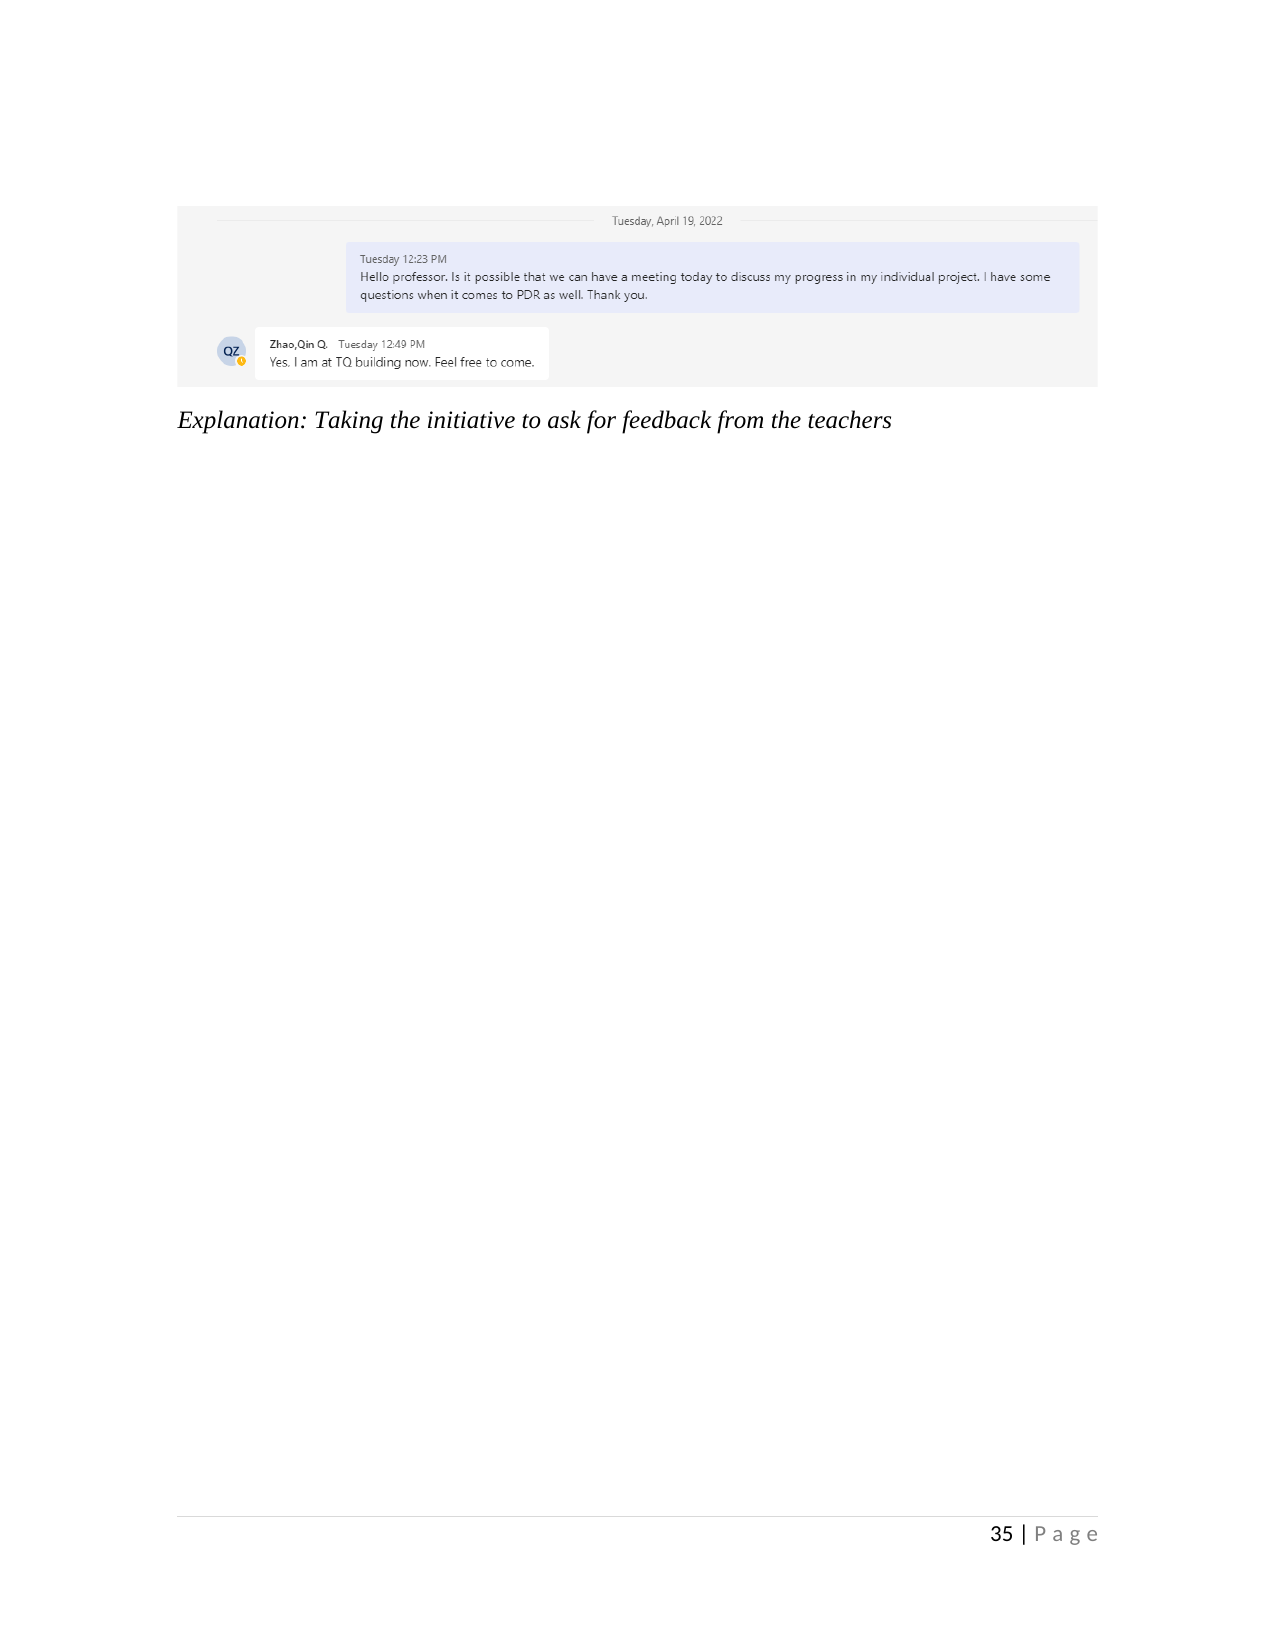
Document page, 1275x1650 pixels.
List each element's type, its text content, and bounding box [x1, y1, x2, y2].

text Explanation: Taking the initiative to ask for feedback from the teachers [177, 405, 1098, 434]
picture [177, 206, 1098, 387]
